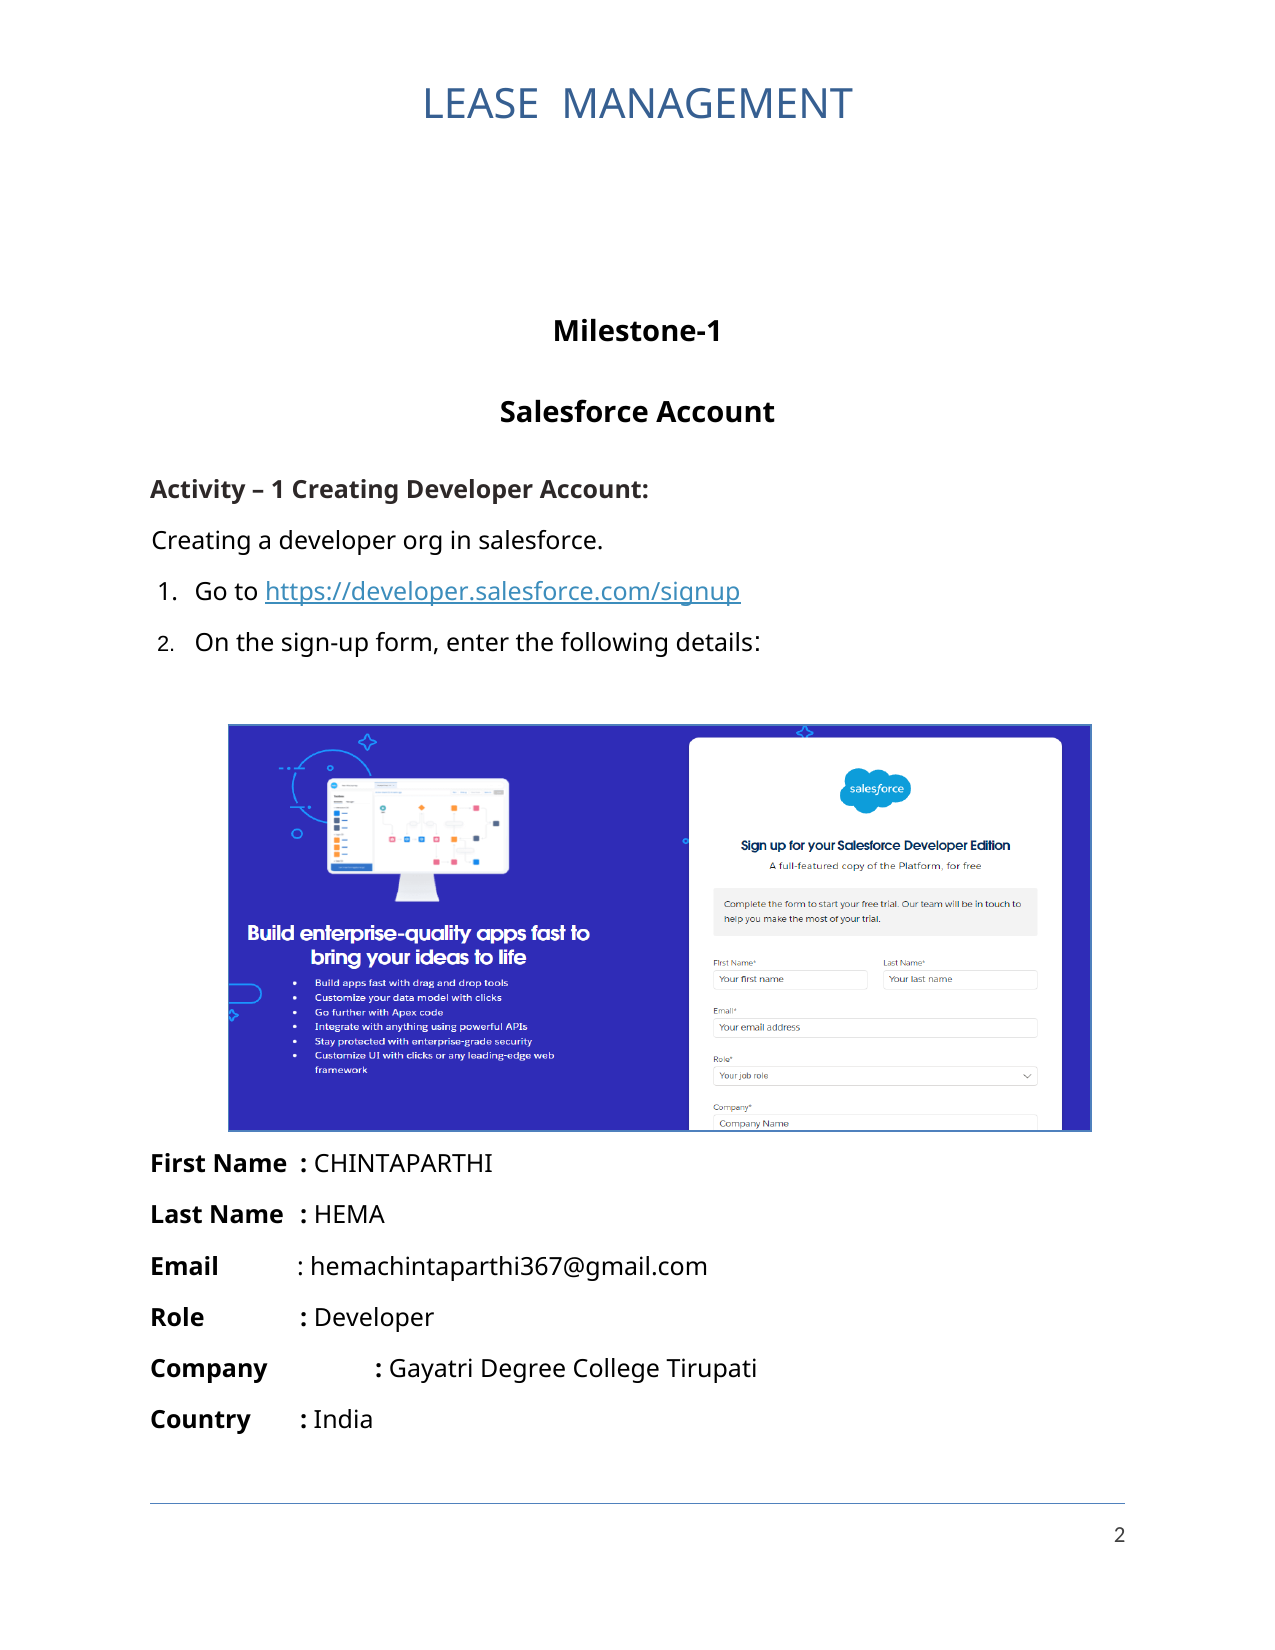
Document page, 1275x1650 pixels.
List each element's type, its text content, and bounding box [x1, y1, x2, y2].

list Go to https://developer.salesforce.com/signup [157, 573, 1125, 607]
list On the sign-up form, enter the following details: [157, 624, 1125, 658]
subtitle Activity – 1 Creating Developer Account: [150, 471, 1125, 505]
text Company : Gayatri Degree College Tirupati [150, 1350, 1125, 1384]
picture [229, 726, 1090, 1130]
text Salesforce Account [150, 391, 1125, 431]
text First Name : CHINTAPARTHI [150, 1146, 1125, 1180]
text Milestone-1 [150, 311, 1125, 350]
text Country : India [150, 1401, 1125, 1435]
text Creating a developer org in salesforce. [151, 522, 1125, 556]
text Last Name : HEMA [150, 1197, 1125, 1231]
text Role : Developer [150, 1299, 1125, 1333]
text Email : hemachintaparthi367@gmail.com [150, 1248, 1125, 1282]
